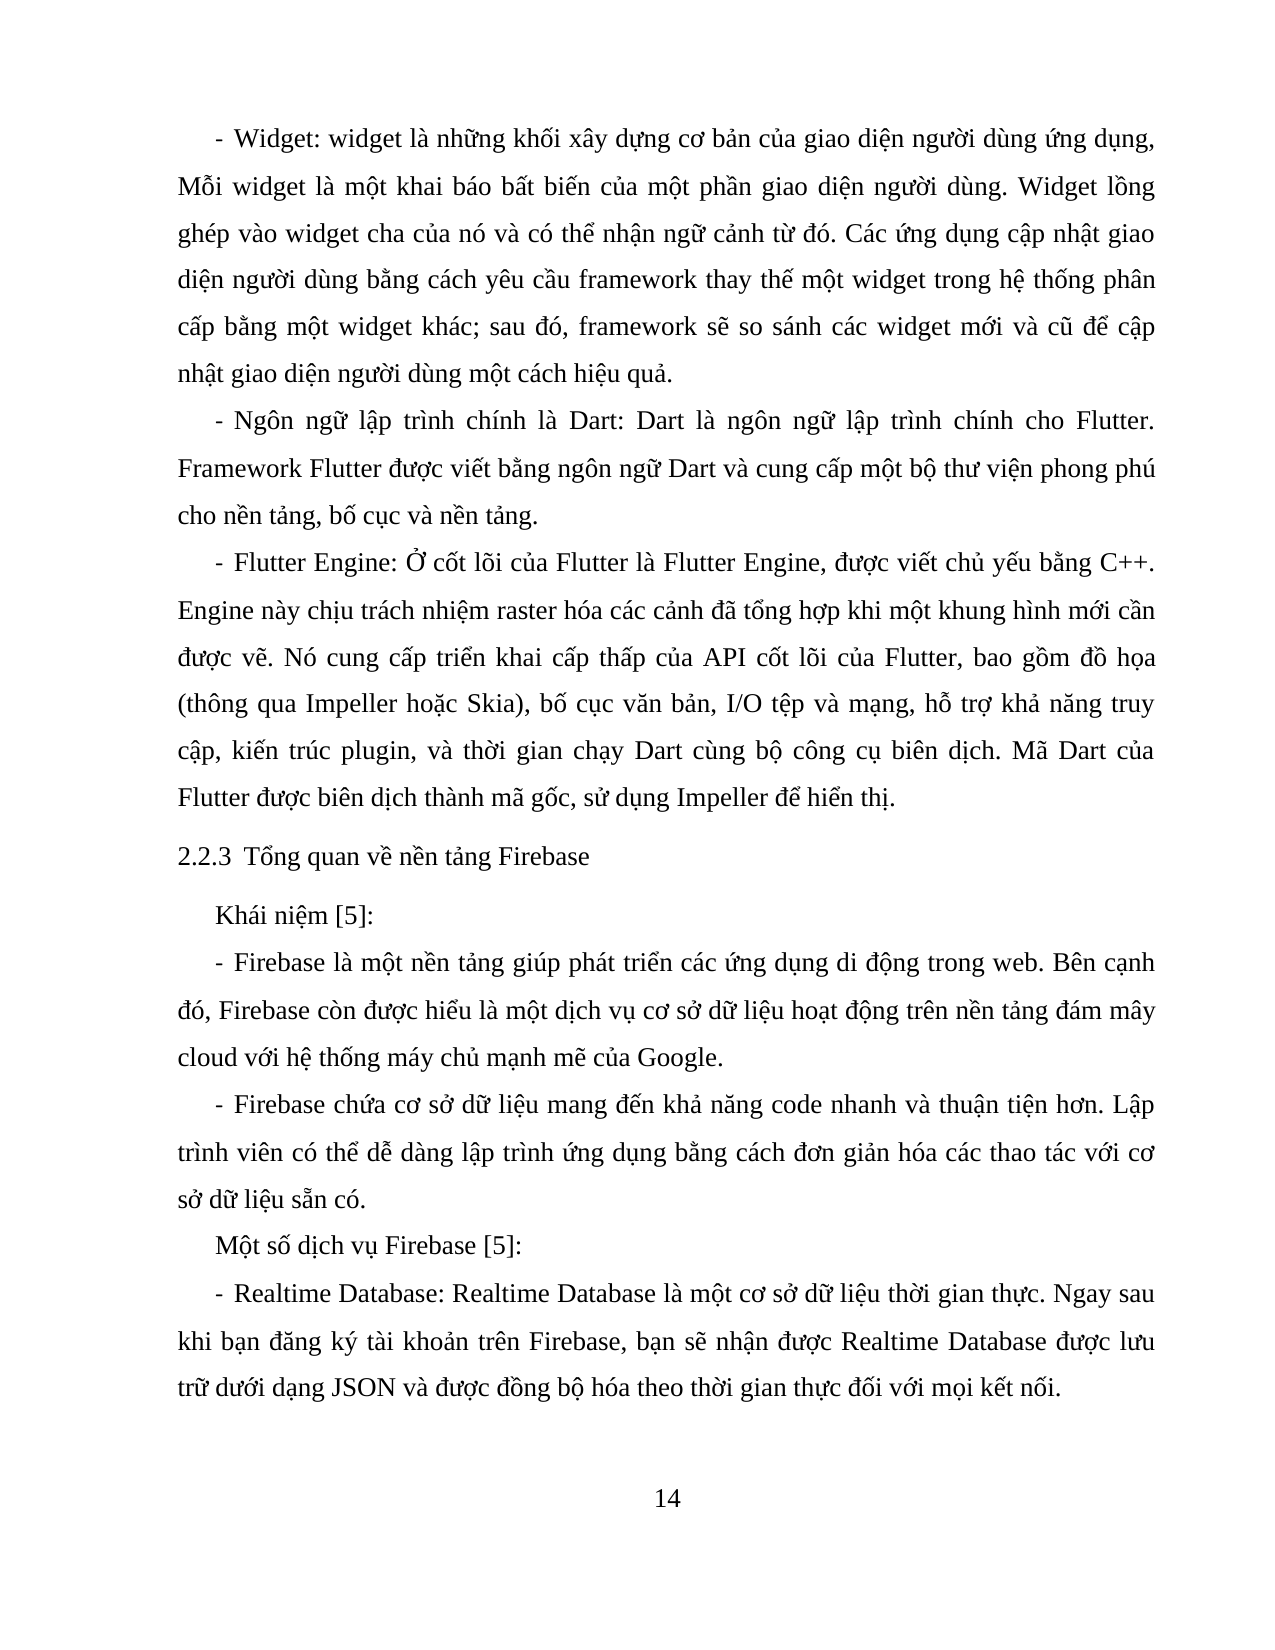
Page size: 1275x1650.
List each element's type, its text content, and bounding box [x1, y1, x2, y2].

text Ngôn ngữ lập trình chính là Dart: Dart là ngôn ngữ lập trình chính cho Flutter. Framework Flutter được viết bằng ngôn ngữ Dart và cung cấp một bộ thư viện phong phú cho nền tảng, bố cục và nền tảng. [177, 403, 1157, 530]
list Một số dịch vụ Firebase [5]: [215, 1229, 1157, 1261]
text Firebase là một nền tảng giúp phát triển các ứng dụng di động trong web. Bên cạnh đó, Firebase còn được hiểu là một dịch vụ cơ sở dữ liệu hoạt động trên nền tảng đám mây cloud với hệ thống máy chủ mạnh mẽ của Google. [177, 946, 1157, 1072]
text Khái niệm [5]: [177, 899, 1157, 930]
text Flutter Engine: Ở cốt lõi của Flutter là Flutter Engine, được viết chủ yếu bằng C++. Engine này chịu trách nhiệm raster hóa các cảnh đã tổng hợp khi một khung hình mới cần được vẽ. Nó cung cấp triển khai cấp thấp của API cốt lõi của Flutter, bao gồm đồ họa (thông qua Impeller hoặc Skia), bố cục văn bản, I/O tệp và mạng, hỗ trợ khả năng truy cập, kiến trúc plugin, và thời gian chạy Dart cùng bộ công cụ biên dịch. Mã Dart của Flutter được biên dịch thành mã gốc, sử dụng Impeller để hiển thị. [177, 545, 1157, 812]
text Realtime Database: Realtime Database là một cơ sở dữ liệu thời gian thực. Ngay sau khi bạn đăng ký tài khoản trên Firebase, bạn sẽ nhận được Realtime Database được lưu trữ dưới dạng JSON và được đồng bộ hóa theo thời gian thực đối với mọi kết nối. [177, 1276, 1157, 1402]
text Widget: widget là những khối xây dựng cơ bản của giao diện người dùng ứng dụng, Mỗi widget là một khai báo bất biến của một phần giao diện người dùng. Widget lồng ghép vào widget cha của nó và có thể nhận ngữ cảnh từ đó. Các ứng dụng cập nhật giao diện người dùng bằng cách yêu cầu framework thay thế một widget trong hệ thống phân cấp bằng một widget khác; sau đó, framework sẽ so sánh các widget mới và cũ để cập nhật giao diện người dùng một cách hiệu quả. [177, 122, 1157, 388]
subtitle Tổng quan về nền tảng Firebase [177, 840, 1157, 871]
text Firebase chứa cơ sở dữ liệu mang đến khả năng code nhanh và thuận tiện hơn. Lập trình viên có thể dễ dàng lập trình ứng dụng bằng cách đơn giản hóa các thao tác với cơ sở dữ liệu sẵn có. [177, 1087, 1157, 1214]
